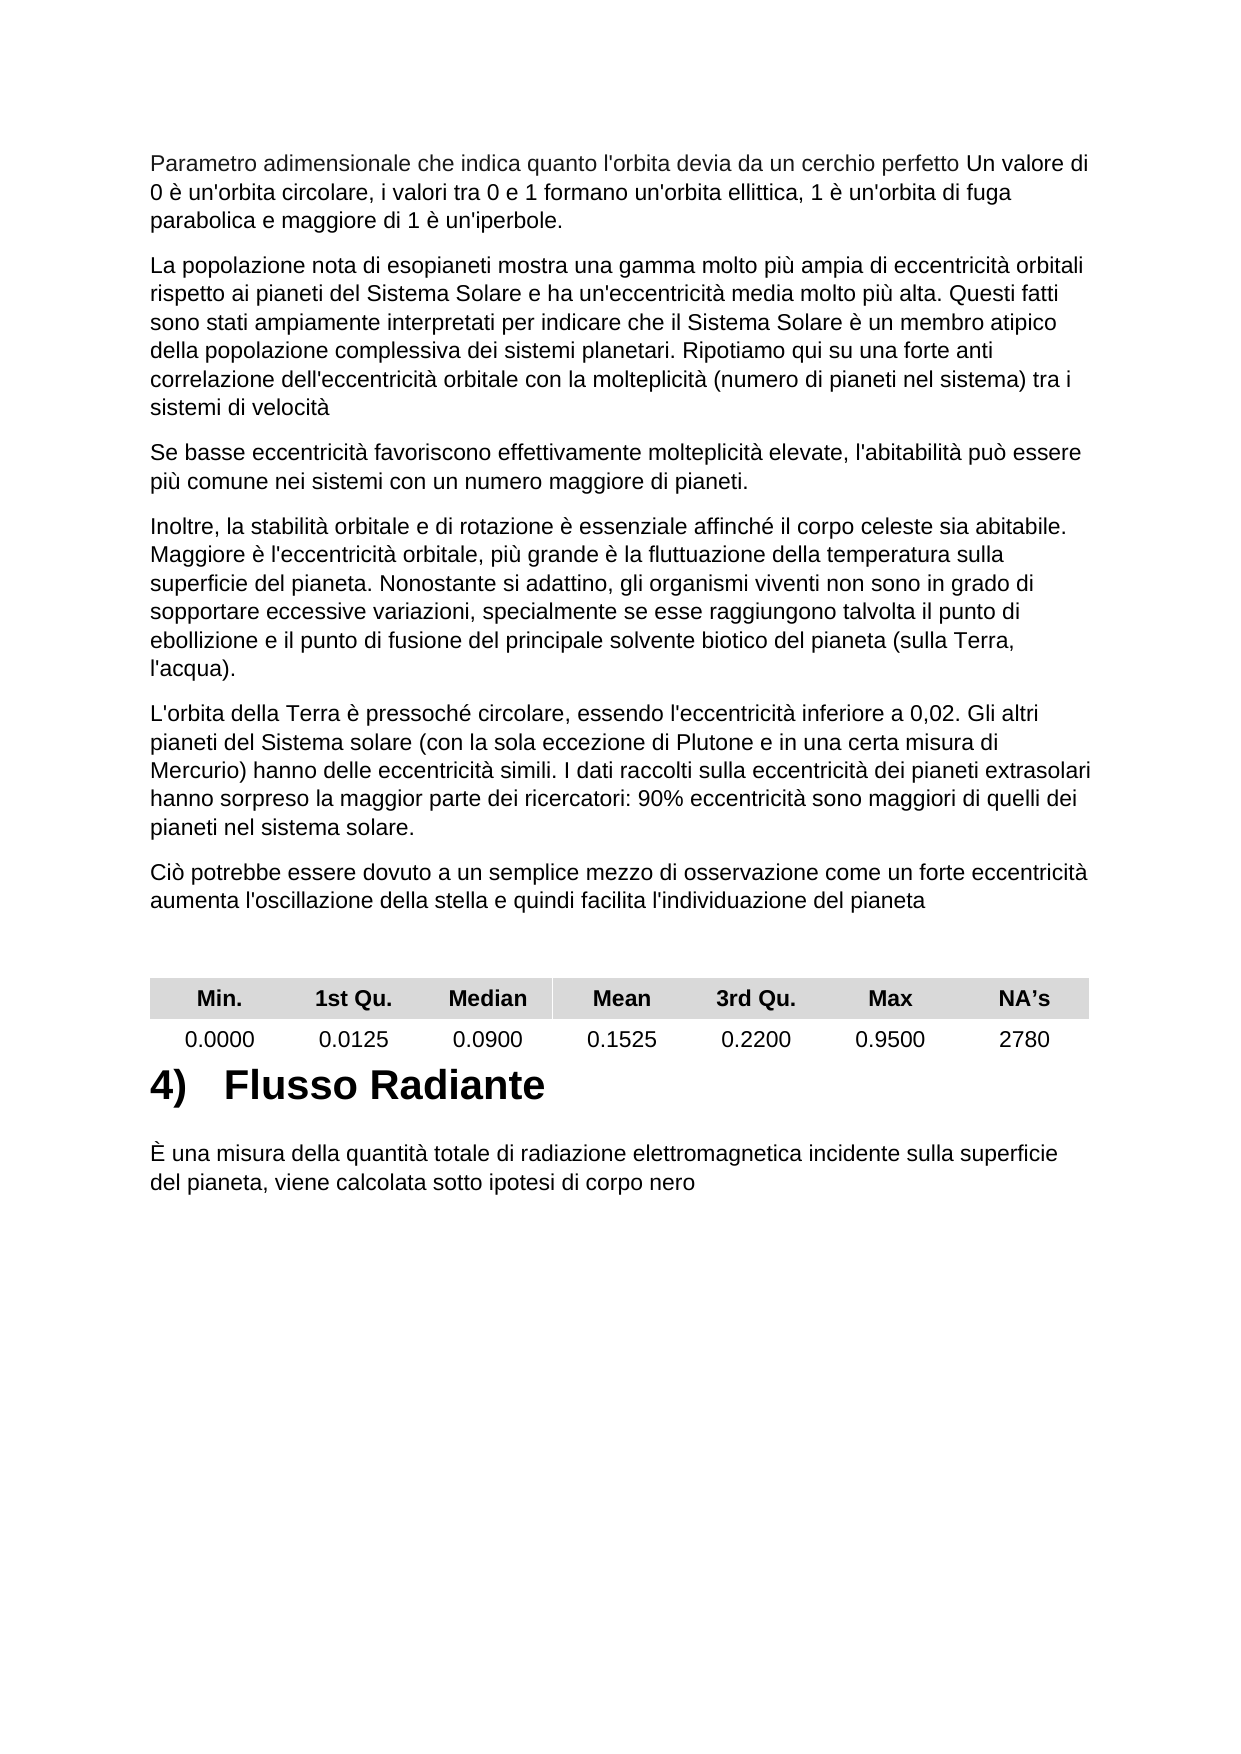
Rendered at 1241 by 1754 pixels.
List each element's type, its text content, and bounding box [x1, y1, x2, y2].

table_cell 2780 [955, 1019, 1089, 1060]
text La popolazione nota di esopianeti mostra una gamma molto più ampia di eccentricità orbitali rispetto ai pianeti del Sistema Solare e ha un'eccentricità media molto più alta. Questi fatti sono stati ampiamente interpretati per indicare che il Sistema Solare è un membro atipico della popolazione complessiva dei sistemi planetari. Ripotiamo qui su una forte anti correlazione dell'eccentricità orbitale con la molteplicità (numero di pianeti nel sistema) tra i sistemi di velocità [150, 252, 1095, 421]
table_header 1st Qu. [284, 978, 418, 1019]
text L'orbita della Terra è pressoché circolare, essendo l'eccentricità inferiore a 0,02. Gli altri pianeti del Sistema solare (con la sola eccezione di Plutone e in una certa misura di Mercurio) hanno delle eccentricità simili. I dati raccolti sulla eccentricità dei pianeti extrasolari hanno sorpreso la maggior parte dei ricercatori: 90% eccentricità sono maggiori di quelli dei pianeti nel sistema solare. [150, 700, 1095, 840]
table_cell 0.2200 [687, 1019, 821, 1060]
text Ciò potrebbe essere dovuto a un semplice mezzo di osservazione come un forte eccentricità aumenta l'oscillazione della stella e quindi facilita l'individuazione del pianeta [150, 859, 1095, 914]
table_header Median [418, 978, 552, 1019]
table_cell 0.0900 [418, 1019, 552, 1060]
table_cell 0.0125 [284, 1019, 418, 1060]
text Se basse eccentricità favoriscono effettivamente molteplicità elevate, l'abitabilità può essere più comune nei sistemi con un numero maggiore di pianeti. [150, 439, 1095, 494]
table_header Mean [553, 978, 687, 1019]
text Parametro adimensionale che indica quanto l'orbita devia da un cerchio perfetto Un valore di 0 è un'orbita circolare, i valori tra 0 e 1 formano un'orbita ellittica, 1 è un'orbita di fuga parabolica e maggiore di 1 è un'iperbole. [150, 150, 1095, 233]
table_header Min. [150, 978, 284, 1019]
table_cell 0.0000 [150, 1019, 284, 1060]
table_header NA’s [955, 978, 1089, 1019]
list Flusso Radiante [150, 1060, 1095, 1108]
table_cell 0.9500 [821, 1019, 955, 1060]
table_header Max [821, 978, 955, 1019]
list È una misura della quantità totale di radiazione elettromagnetica incidente sulla superficie del pianeta, viene calcolata sotto ipotesi di corpo nero [150, 1140, 1095, 1195]
table_header 3rd Qu. [687, 978, 821, 1019]
table_cell 0.1525 [553, 1019, 687, 1060]
text Inoltre, la stabilità orbitale e di rotazione è essenziale affinché il corpo celeste sia abitabile. Maggiore è l'eccentricità orbitale, più grande è la fluttuazione della temperatura sulla superficie del pianeta. Nonostante si adattino, gli organismi viventi non sono in grado di sopportare eccessive variazioni, specialmente se esse raggiungono talvolta il punto di ebollizione e il punto di fusione del principale solvente biotico del pianeta (sulla Terra, l'acqua). [150, 513, 1095, 681]
